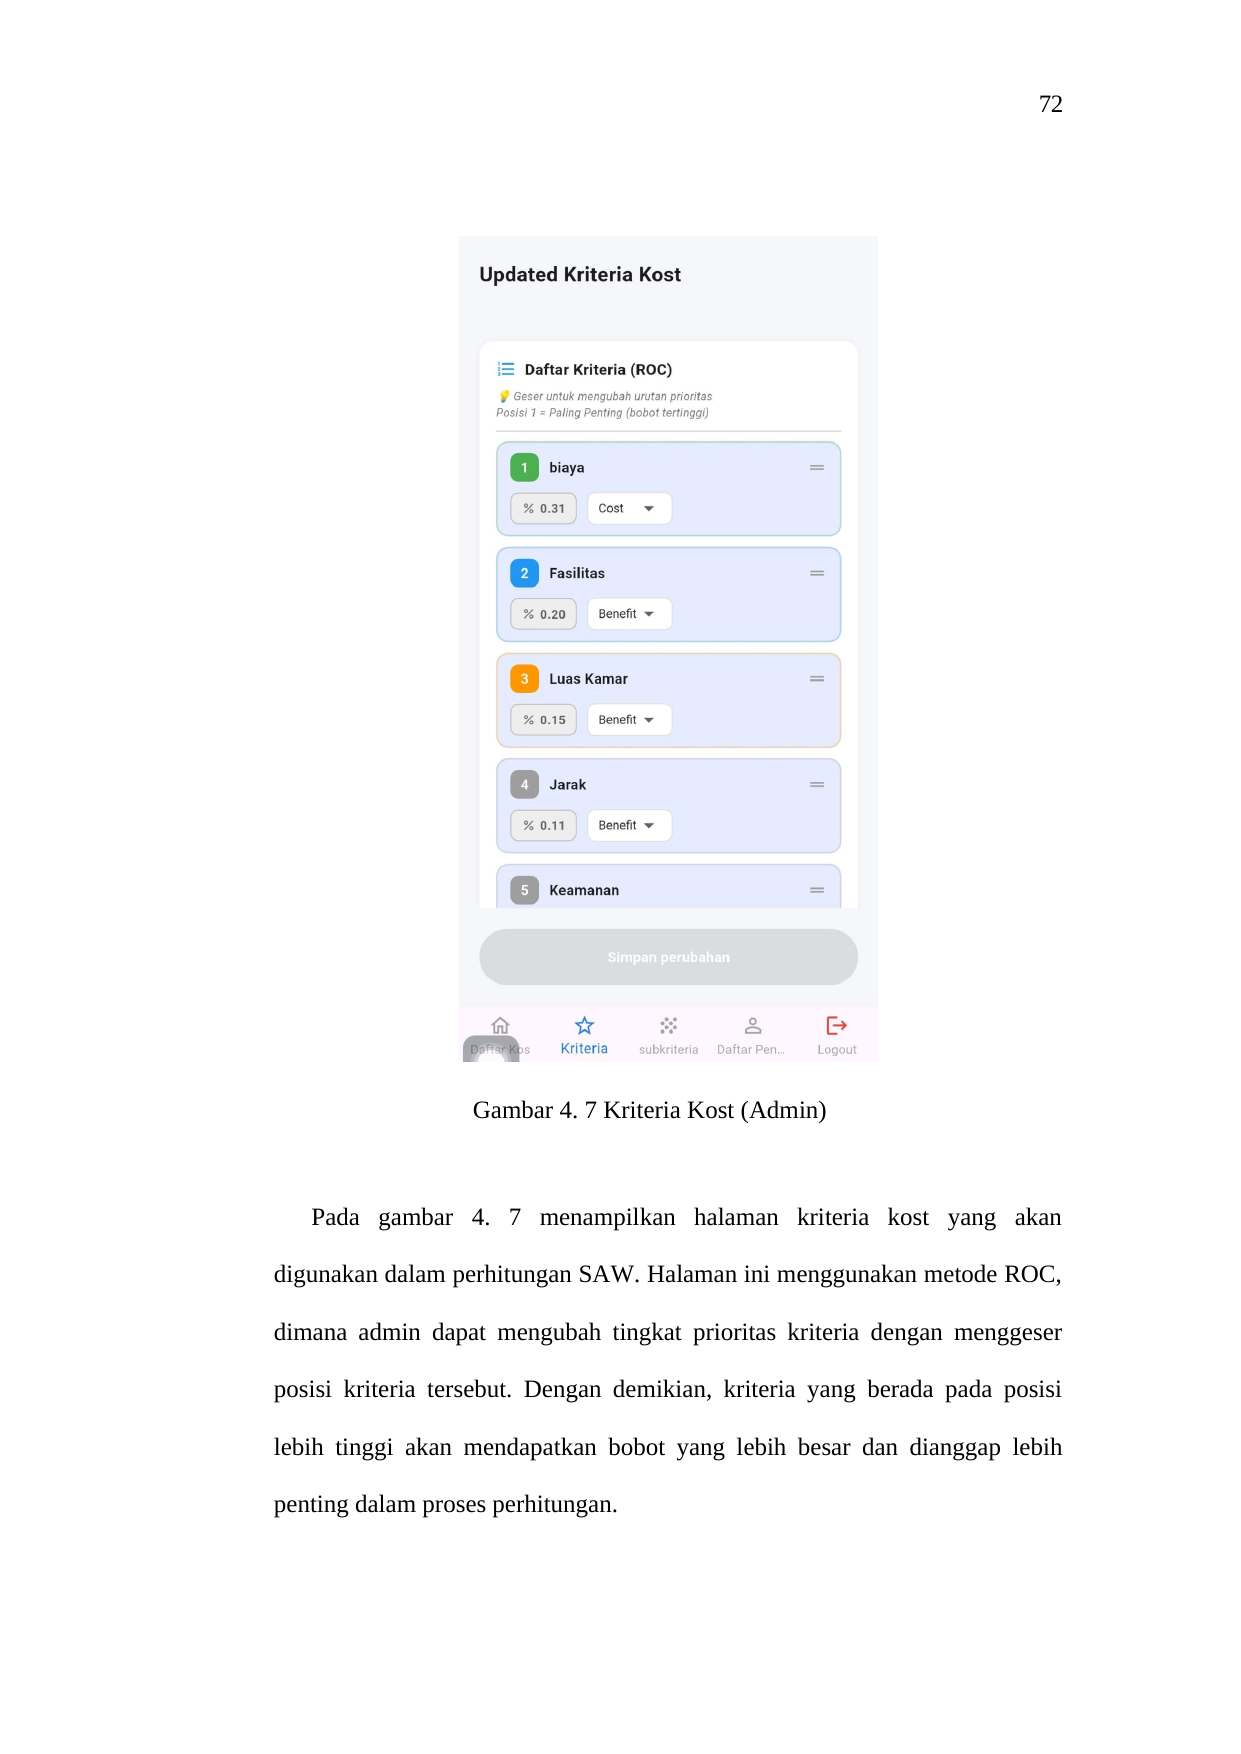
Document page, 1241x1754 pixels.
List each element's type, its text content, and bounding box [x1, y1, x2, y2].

picture [458, 236, 879, 1062]
text Gambar 4. 7 Kriteria Kost (Admin) [236, 1095, 1063, 1123]
list Pada gambar 4. 7 menampilkan halaman kriteria kost yang akan digunakan dalam perhitungan SAW. Halaman ini menggunakan metode ROC, dimana admin dapat mengubah tingkat prioritas kriteria dengan menggeser posisi kriteria tersebut. Dengan demikian, kriteria yang berada pada posisi lebih tinggi akan mendapatkan bobot yang lebih besar dan dianggap lebih penting dalam proses perhitungan. [274, 1202, 1063, 1518]
